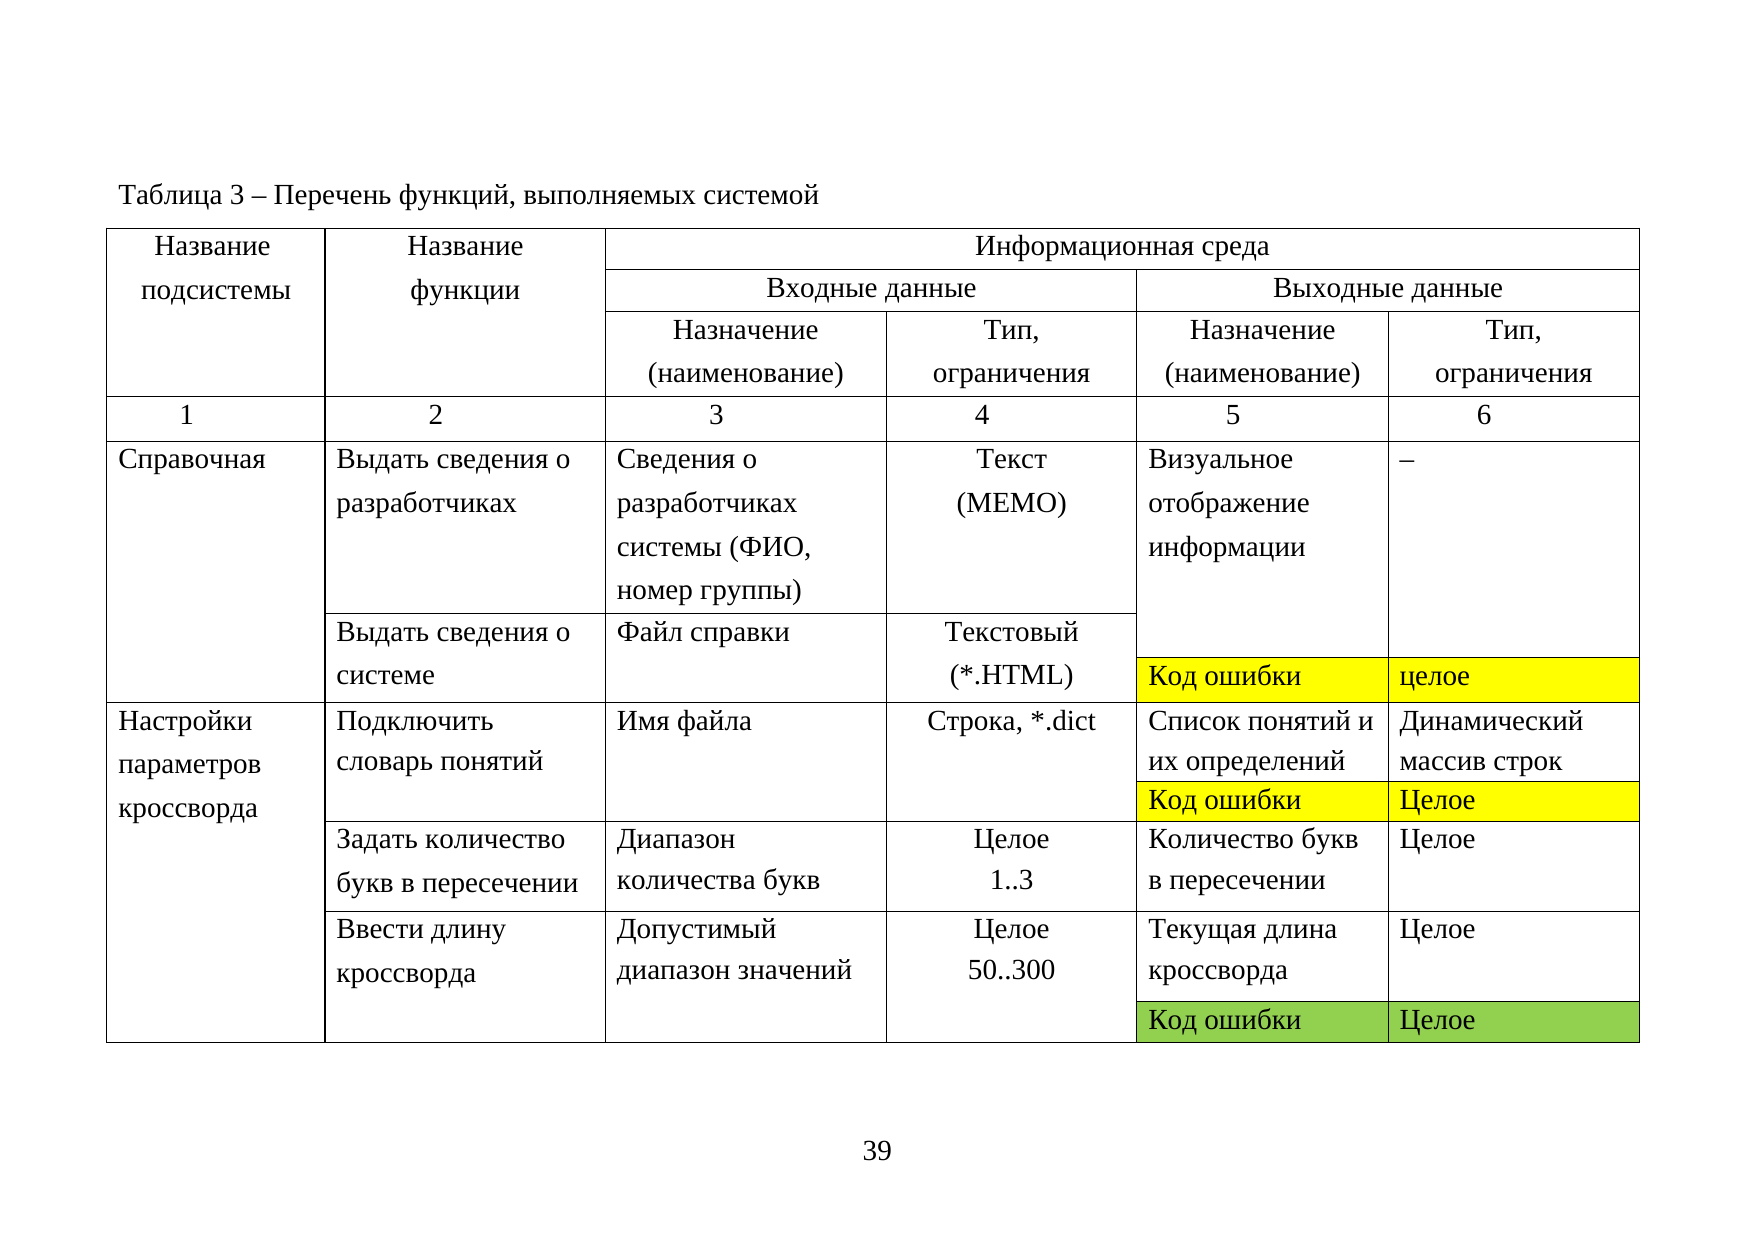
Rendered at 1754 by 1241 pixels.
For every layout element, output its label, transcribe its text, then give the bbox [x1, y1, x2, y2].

table_cell Тип, ограничения [1389, 312, 1639, 396]
table_cell Диапазон количества букв [606, 822, 886, 911]
table_header Название функции [326, 229, 605, 396]
table_cell [606, 397, 886, 441]
table_cell Код ошибки [1137, 782, 1388, 821]
table_cell Подключить словарь понятий [326, 703, 605, 821]
table_cell Целое 50..300 [887, 912, 1136, 1042]
table_cell Задать количество букв в пересечении [326, 822, 605, 911]
table_cell Выдать сведения о системе [326, 614, 605, 702]
table_cell Целое [1389, 782, 1639, 821]
table_cell Динамический массив строк [1389, 703, 1639, 781]
table_cell Целое [1389, 912, 1639, 1001]
table_cell Имя файла [606, 703, 886, 821]
table_cell Назначение (наименование) [606, 312, 886, 396]
table_cell Код ошибки [1137, 1002, 1388, 1042]
table_cell Входные данные [606, 270, 1136, 311]
table_cell – [1389, 442, 1639, 657]
table_cell Файл справки [606, 614, 886, 702]
table_cell Текущая длина кроссворда [1137, 912, 1388, 1001]
table_cell Сведения о разработчиках системы (ФИО, номер группы) [606, 442, 886, 613]
table_cell Строка, *.dict [887, 703, 1136, 821]
table_header Название подсистемы [107, 229, 324, 396]
table_cell Целое [1389, 822, 1639, 911]
table_cell Список понятий и их определений [1137, 703, 1388, 781]
table_cell [1389, 397, 1639, 441]
table_cell Текстовый (*.HTML) [887, 614, 1136, 702]
table_cell Текст (МЕМО) [887, 442, 1136, 613]
table_cell Количество букв в пересечении [1137, 822, 1388, 911]
list Таблица 3 – Перечень функций, выполняемых системой [118, 177, 1636, 211]
table_cell [887, 397, 1136, 441]
table_cell Настройки параметров кроссворда [107, 703, 324, 1042]
table_cell [107, 397, 324, 441]
table_cell [1137, 397, 1388, 441]
table_cell Ввести длину кроссворда [326, 912, 605, 1042]
table_cell Допустимый диапазон значений [606, 912, 886, 1042]
table_cell Назначение (наименование) [1137, 312, 1388, 396]
table_cell Выходные данные [1137, 270, 1639, 311]
table_cell Выдать сведения о разработчиках [326, 442, 605, 613]
table_cell Справочная [107, 442, 324, 702]
table_cell Целое 1..3 [887, 822, 1136, 911]
table_cell [326, 397, 605, 441]
table_cell Визуальное отображение информации [1137, 442, 1388, 657]
table_cell Код ошибки [1137, 658, 1388, 702]
table_header Информационная среда [606, 229, 1639, 269]
table_cell Целое [1389, 1002, 1639, 1042]
table_cell Тип, ограничения [887, 312, 1136, 396]
table_cell целое [1389, 658, 1639, 702]
